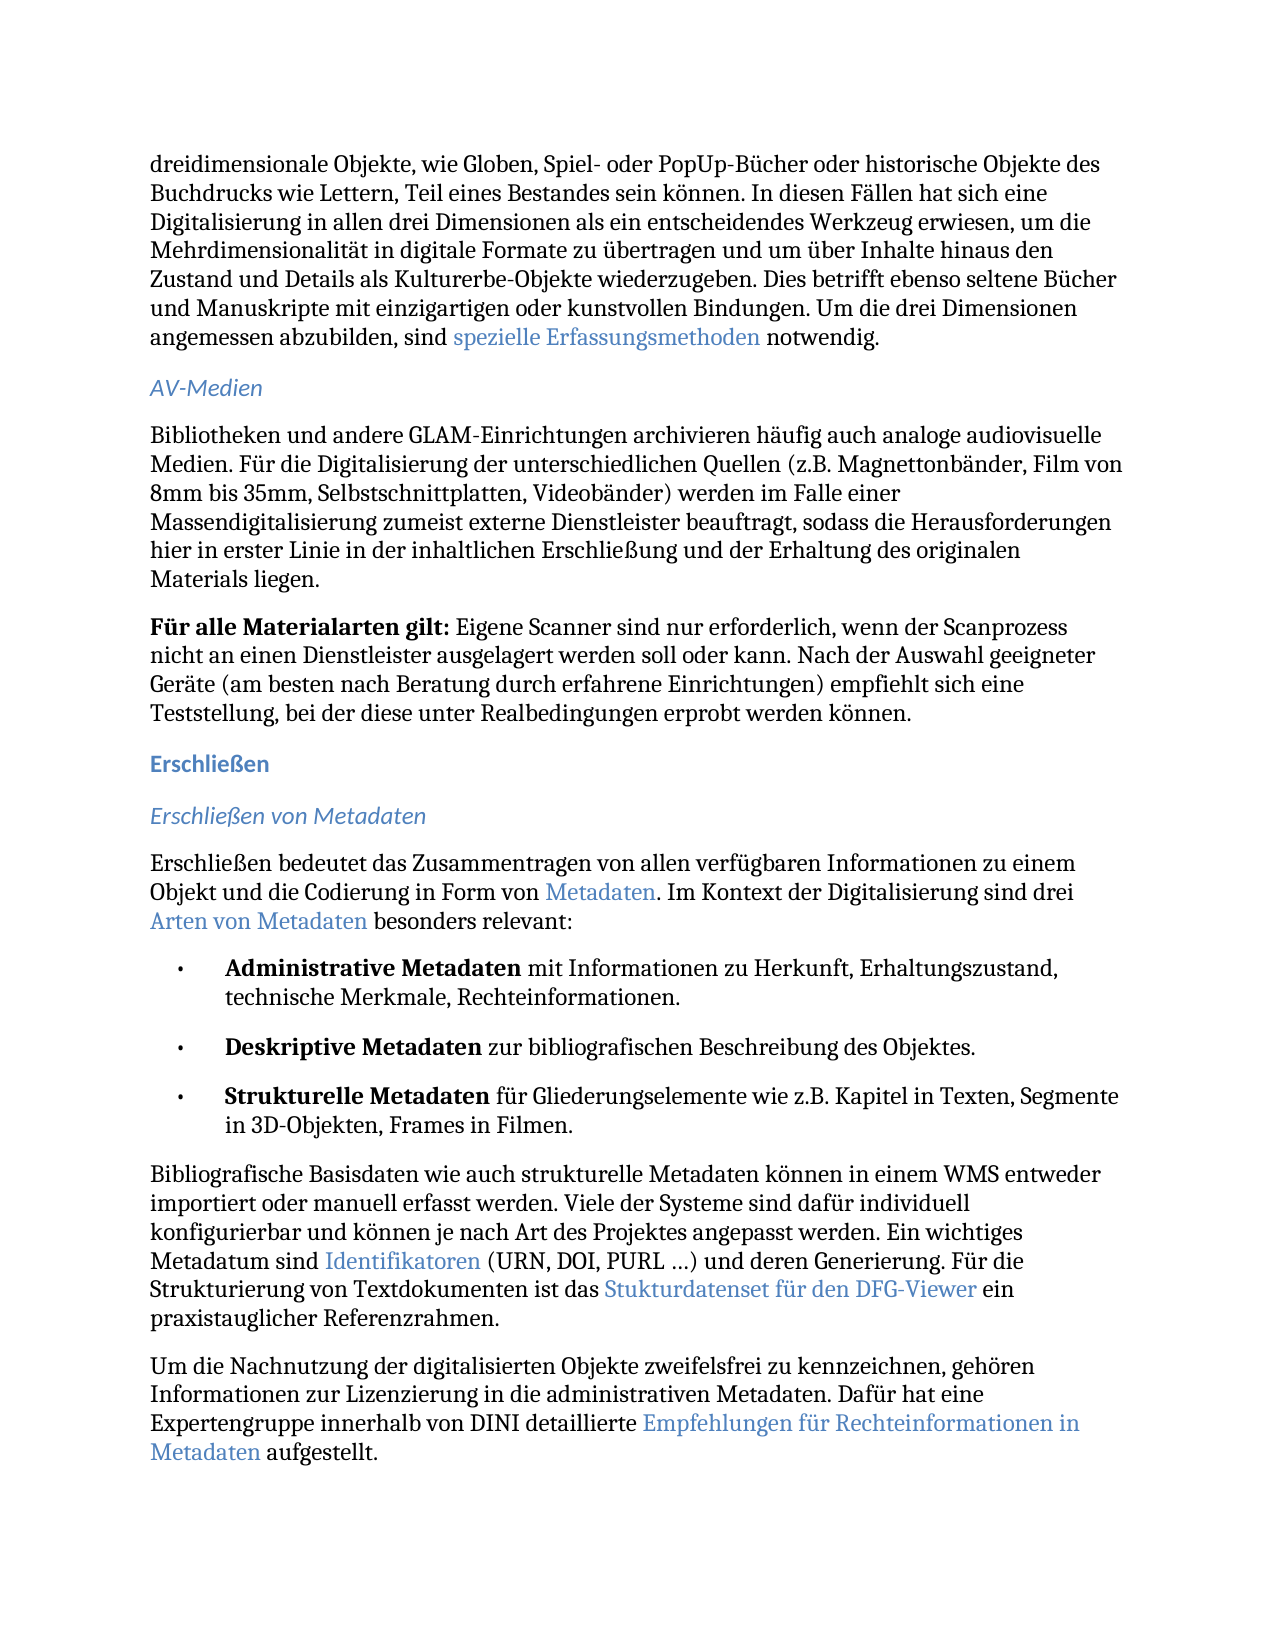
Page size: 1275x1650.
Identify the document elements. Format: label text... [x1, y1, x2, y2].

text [150, 150, 1125, 351]
subtitle Erschließen von Metadaten [150, 800, 1125, 830]
list Strukturelle Metadaten für Gliederungselemente wie z.B. Kapitel in Texten, Segmente in 3D-Objekten, Frames in Filmen. [175, 1082, 1125, 1139]
list Deskriptive Metadaten zur bibliografischen Beschreibung des Objektes. [175, 1032, 1125, 1061]
subtitle AV-Medien [150, 372, 1125, 403]
text Für alle Materialarten gilt: Eigene Scanner sind nur erforderlich, wenn der Scanprozess nicht an einen Dienstleister ausgelagert werden soll oder kann. Nach der Auswahl geeigneter Geräte (am besten nach Beratung durch erfahrene Einrichtungen) empfiehlt sich eine Teststellung, bei der diese unter Realbedingungen erprobt werden können. [150, 613, 1125, 728]
text Um die Nachnutzung der digitalisierten Objekte zweifelsfrei zu kennzeichnen, gehören Informationen zur Lizenzierung in die administrativen Metadaten. Dafür hat eine Expertengruppe innerhalb von DINI detaillierte Empfehlungen für Rechteinformationen in Metadaten aufgestellt. [150, 1352, 1125, 1467]
list Administrative Metadaten mit Informationen zu Herkunft, Erhaltungszustand, technische Merkmale, Rechteinformationen. [175, 954, 1125, 1012]
subtitle Erschließen [150, 748, 1125, 779]
text Erschließen bedeutet das Zusammentragen von allen verfügbaren Informationen zu einem Objekt und die Codierung in Form von Metadaten. Im Kontext der Digitalisierung sind drei Arten von Metadaten besonders relevant: [150, 849, 1125, 935]
text Bibliografische Basisdaten wie auch strukturelle Metadaten können in einem WMS entweder importiert oder manuell erfasst werden. Viele der Systeme sind dafür individuell konfigurierbar und können je nach Art des Projektes angepasst werden. Ein wichtiges Metadatum sind Identifikatoren (URN, DOI, PURL …) und deren Generierung. Für die Strukturierung von Textdokumenten ist das Stukturdatenset für den DFG-Viewer ein praxistauglicher Referenzrahmen. [150, 1160, 1125, 1333]
text Bibliotheken und andere GLAM-Einrichtungen archivieren häufig auch analoge audiovisuelle Medien. Für die Digitalisierung der unterschiedlichen Quellen (z.B. Magnettonbänder, Film von 8mm bis 35mm, Selbstschnittplatten, Videobänder) werden im Falle einer Massendigitalisierung zumeist externe Dienstleister beauftragt, sodass die Herausforderungen hier in erster Linie in der inhaltlichen Erschließung und der Erhaltung des originalen Materials liegen. [150, 421, 1125, 594]
